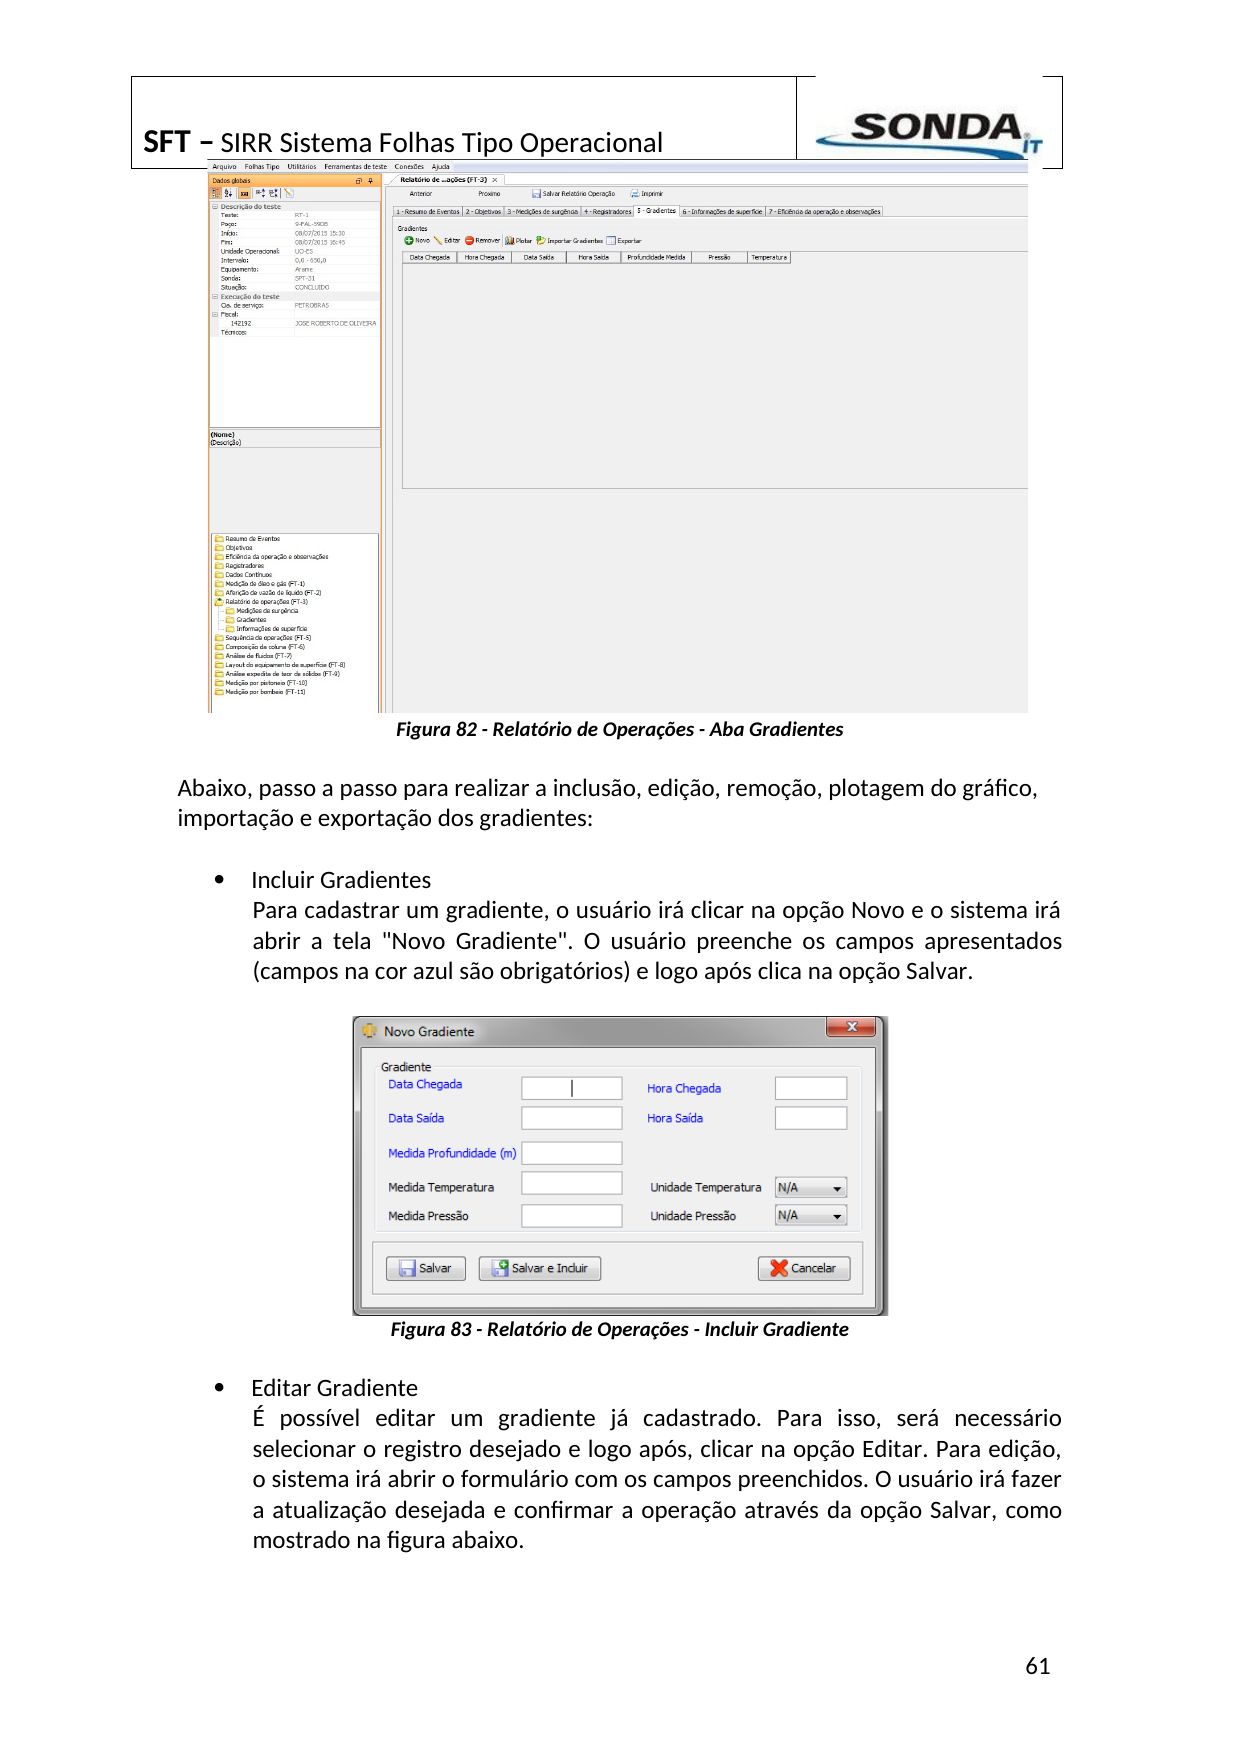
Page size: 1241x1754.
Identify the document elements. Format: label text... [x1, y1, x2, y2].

picture [207, 76, 1043, 713]
list Editar Gradiente [215, 1372, 1223, 1402]
text Para cadastrar um gradiente, o usuário irá clicar na opção Novo e o sistema irá abrir a tela "Novo Gradiente". O usuário preenche os campos apresentados (campos na cor azul são obrigatórios) e logo após clica na opção Salvar. [252, 894, 1063, 986]
text Abaixo, passo a passo para realizar a inclusão, edição, remoção, plotagem do gráfico, importação e exportação dos gradientes: [177, 772, 1064, 833]
text Figura 82 - Relatório de Operações - Aba Gradientes [396, 716, 1223, 742]
text É possível editar um gradiente já cadastrado. Para isso, será necessário selecionar o registro desejado e logo após, clicar na opção Editar. Para edição, o sistema irá abrir o formulário com os campos preenchidos. O usuário irá fazer a atualização desejada e confirmar a operação através da opção Salvar, como mostrado na figura abaixo. [252, 1402, 1063, 1555]
list Incluir Gradientes [215, 864, 1223, 894]
picture [352, 1016, 889, 1316]
